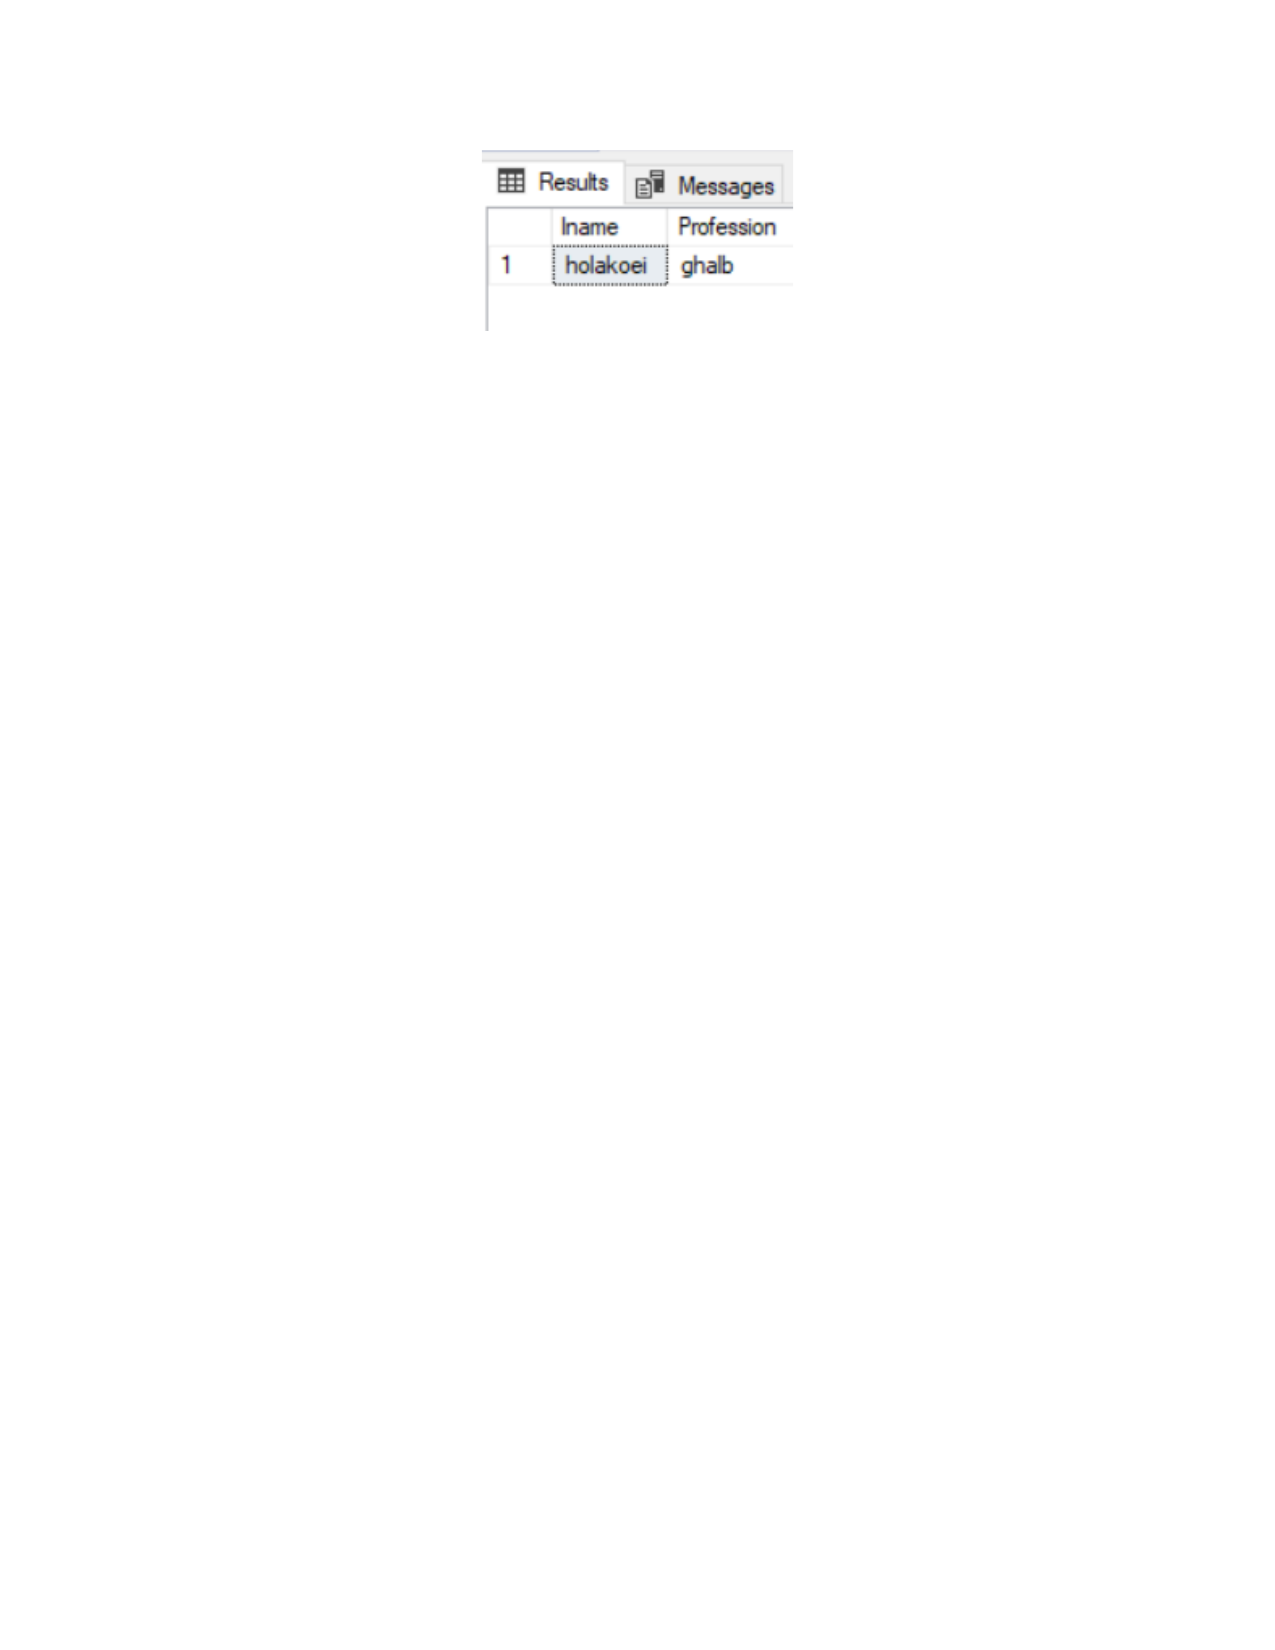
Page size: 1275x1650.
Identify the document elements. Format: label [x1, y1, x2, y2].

picture [481, 150, 794, 331]
